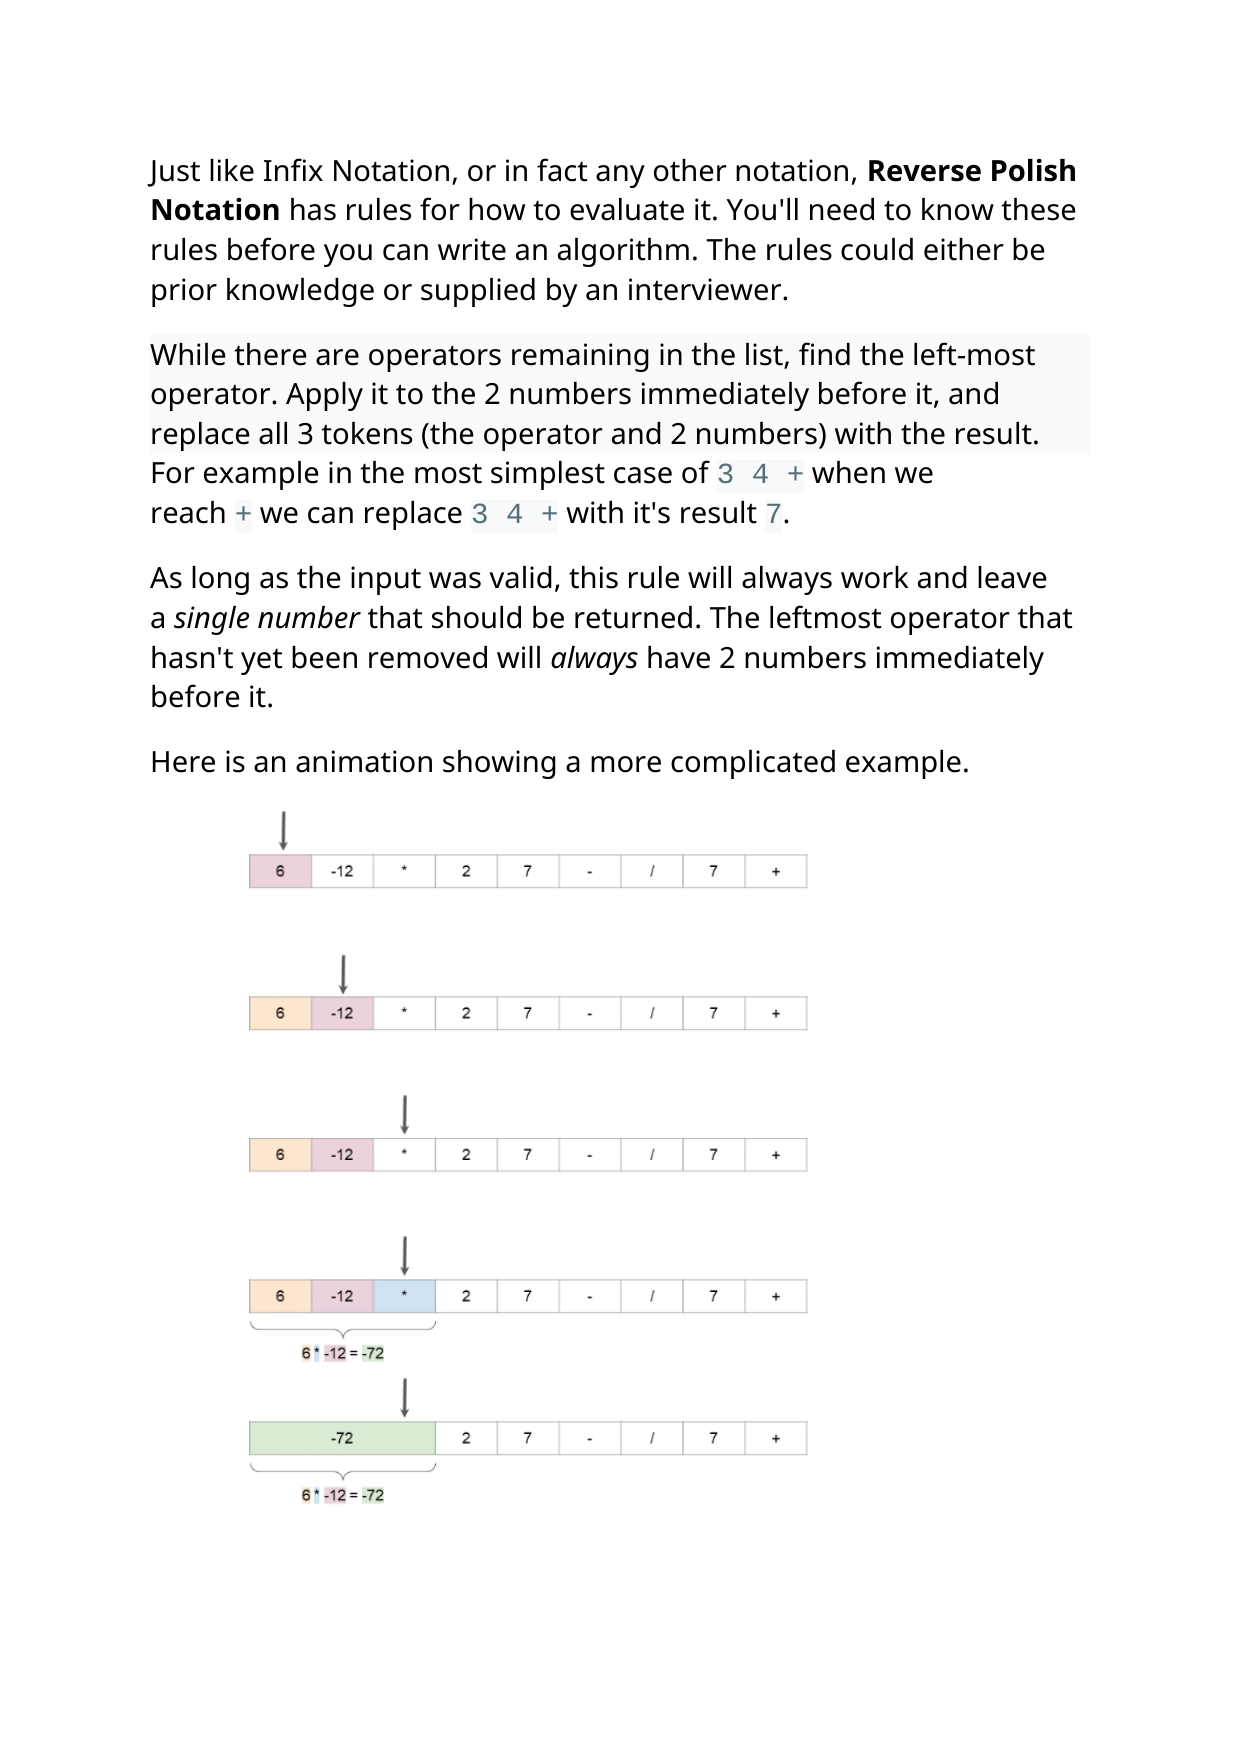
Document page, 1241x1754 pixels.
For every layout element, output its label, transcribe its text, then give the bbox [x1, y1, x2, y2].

text Just like Infix Notation, or in fact any other notation, Reverse Polish Notation has rules for how to evaluate it. You'll need to know these rules before you can write an algorithm. The rules could either be prior knowledge or supplied by an interviewer. [150, 150, 1090, 309]
text For example in the most simplest case of 3 4 + when we reach + we can replace 3 4 + with it's result 7. [150, 453, 1090, 533]
picture [150, 806, 905, 1515]
text As long as the input was valid, this rule will always work and leave a single number that should be returned. The leftmost operator that hasn't yet been removed will always have 2 numbers immediately before it. [150, 558, 1090, 716]
text While there are operators remaining in the list, find the left-most operator. Apply it to the 2 numbers immediately before it, and replace all 3 tokens (the operator and 2 numbers) with the result. [150, 334, 1090, 453]
text Here is an animation showing a more complicated example. [150, 741, 1090, 781]
